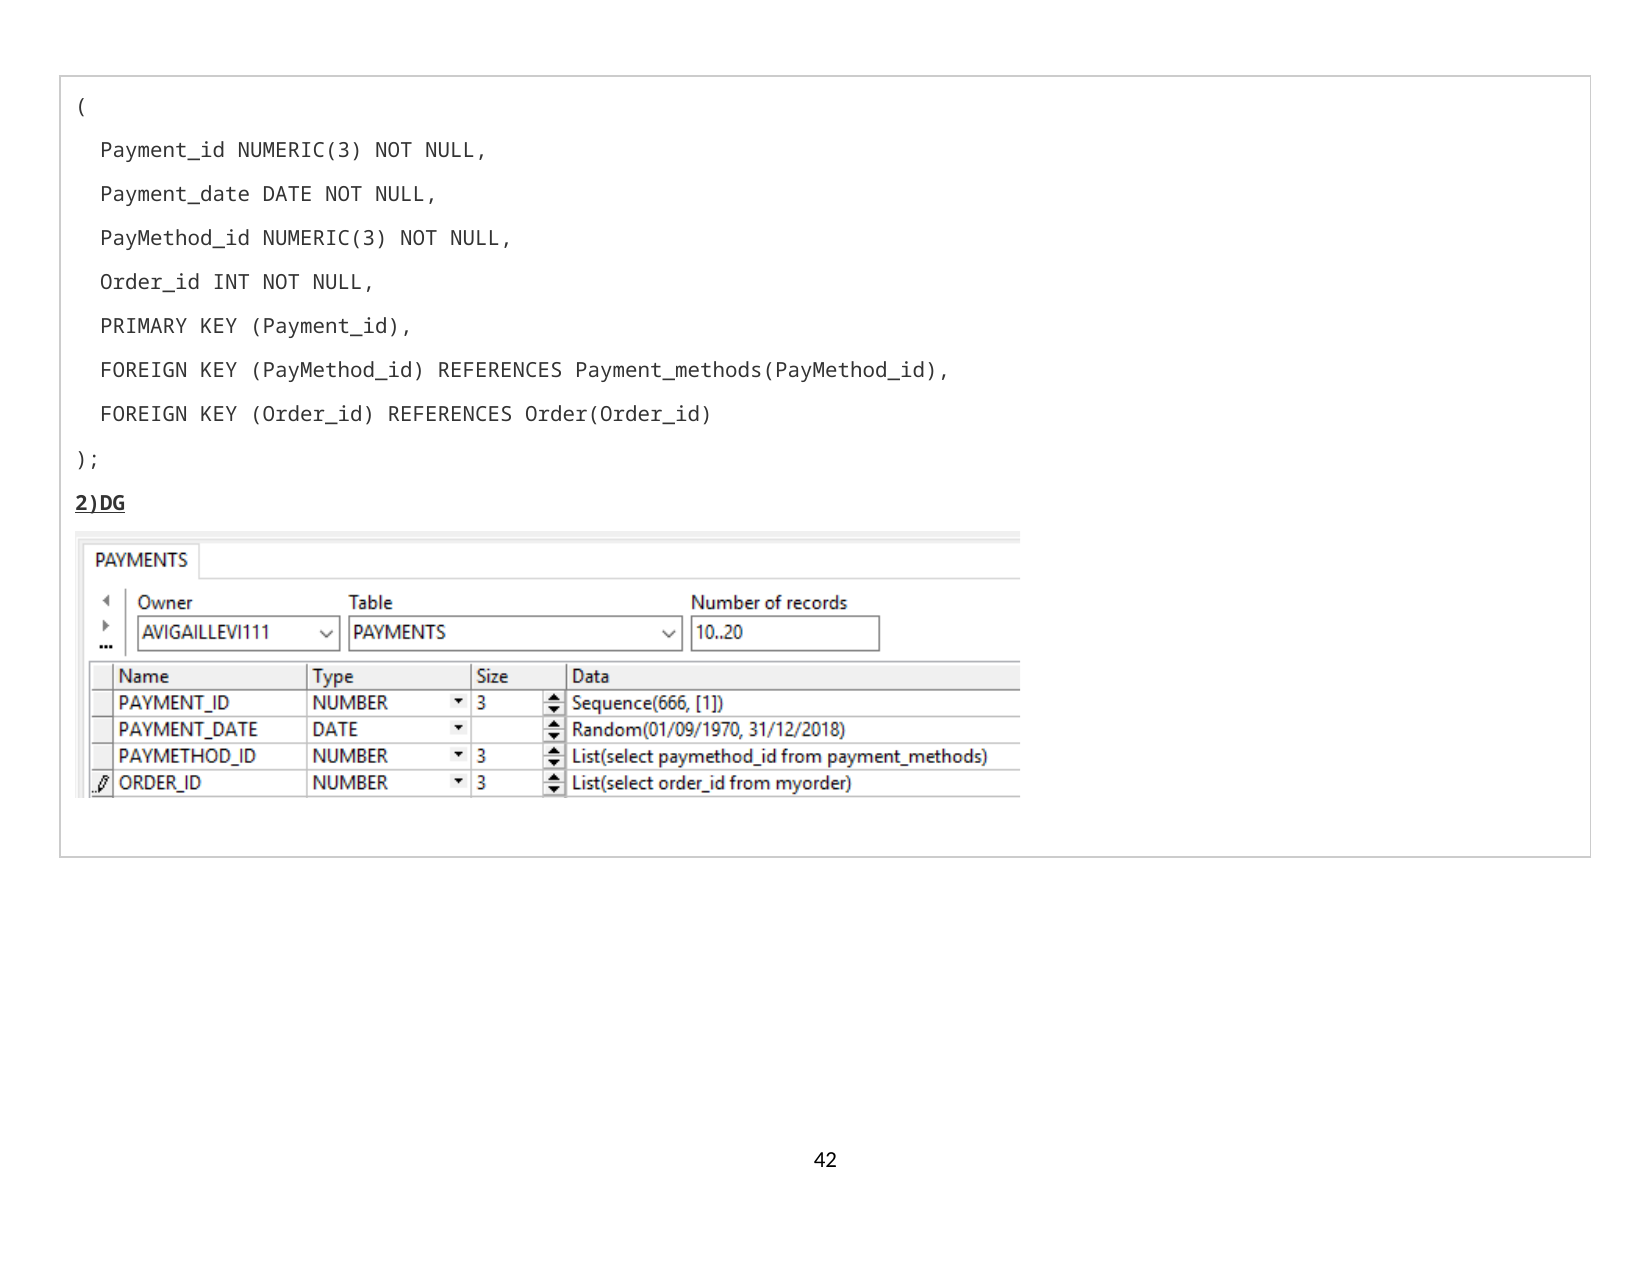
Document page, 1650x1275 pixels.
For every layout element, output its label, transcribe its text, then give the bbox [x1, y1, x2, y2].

text ( [61, 77, 1590, 119]
picture [75, 531, 1021, 798]
text Order_id INT NOT NULL, [61, 251, 1590, 295]
text Payment_date DATE NOT NULL, [61, 163, 1590, 207]
text FOREIGN KEY (PayMethod_id) REFERENCES Payment_methods(PayMethod_id), [61, 339, 1590, 383]
text PRIMARY KEY (Payment_id), [61, 295, 1590, 339]
text FOREIGN KEY (Order_id) REFERENCES Order(Order_id) [61, 383, 1590, 427]
text PayMethod_id NUMERIC(3) NOT NULL, [61, 207, 1590, 251]
text Payment_id NUMERIC(3) NOT NULL, [61, 119, 1590, 163]
text ); [61, 427, 1590, 472]
text 2)DG [61, 472, 1590, 516]
